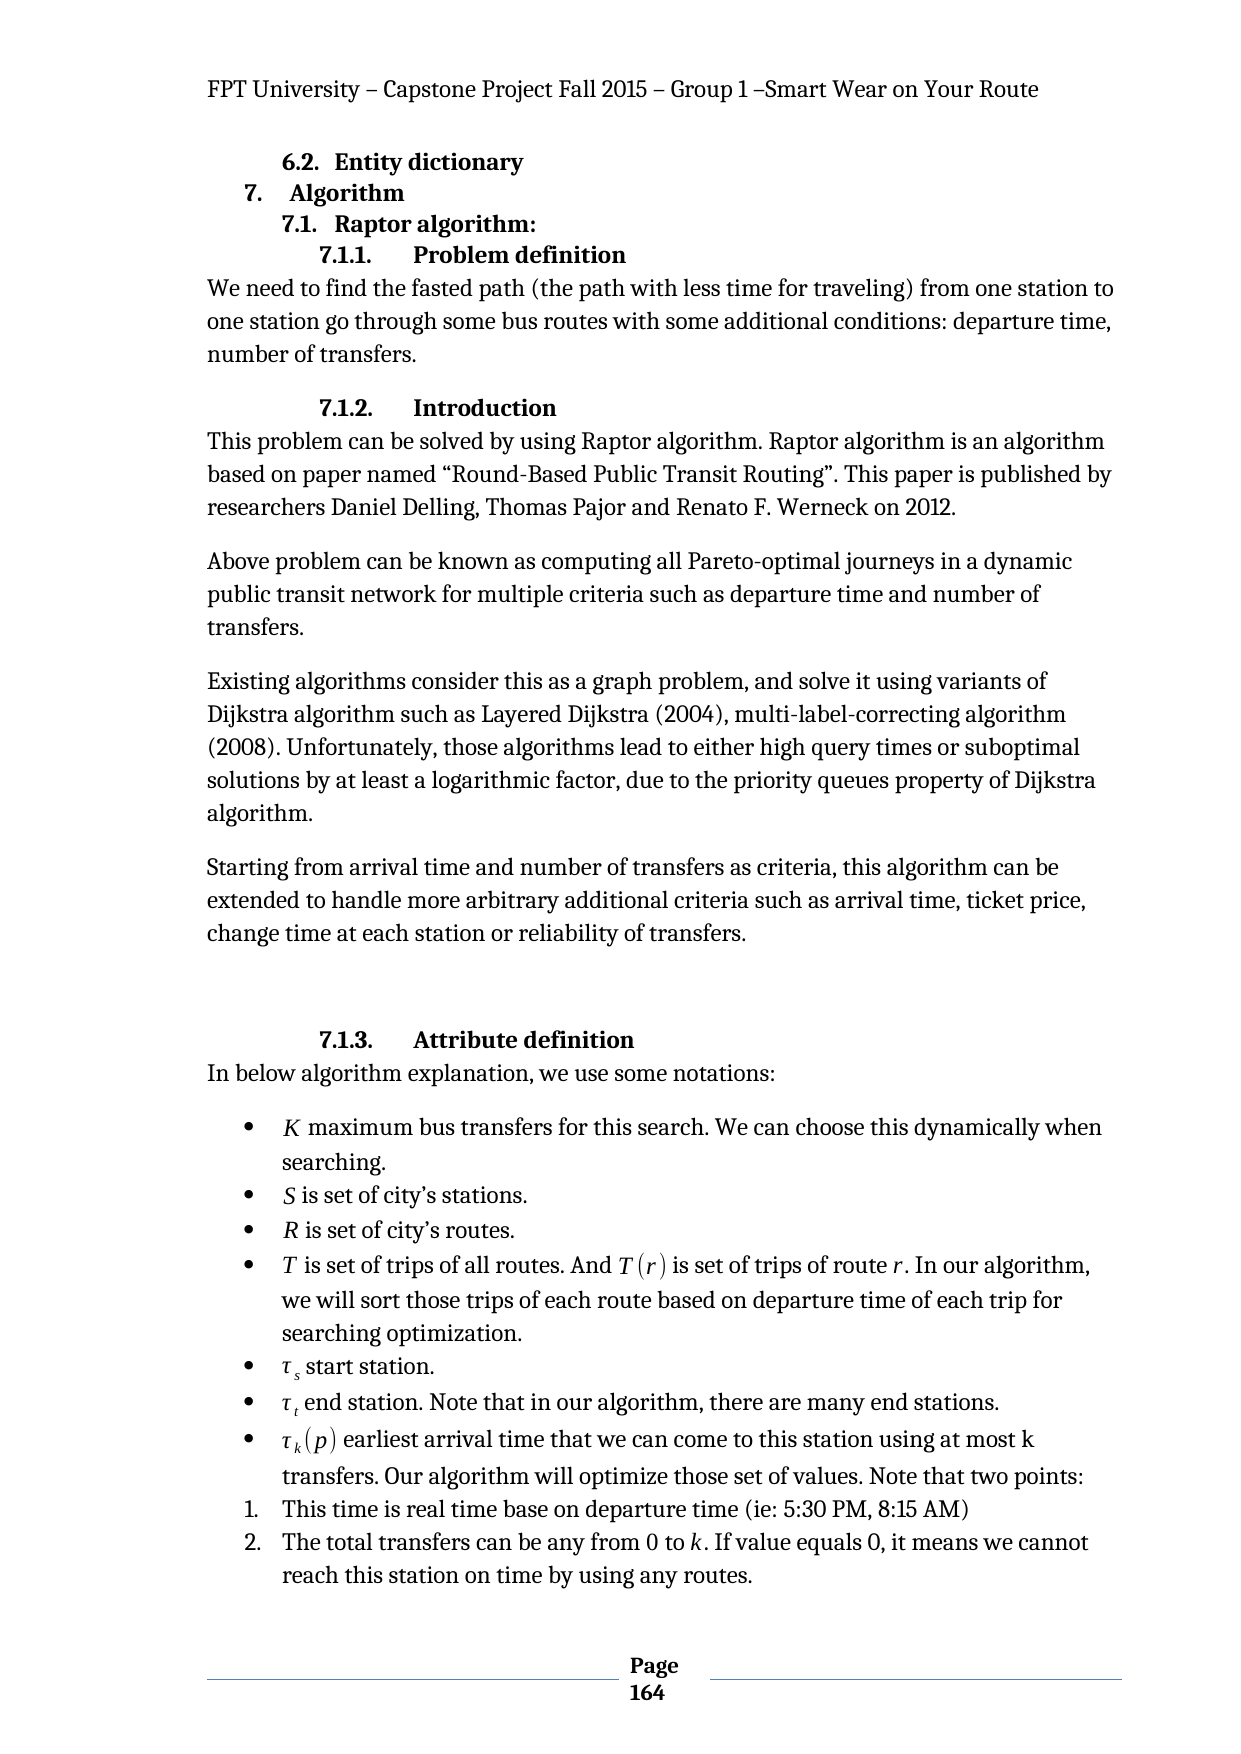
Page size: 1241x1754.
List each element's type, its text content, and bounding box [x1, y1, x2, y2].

list end station. Note that in our algorithm, there are many end stations. [244, 1388, 1122, 1420]
text Existing algorithms consider this as a graph problem, and solve it using variants of Dijkstra algorithm such as Layered Dijkstra (2004), multi-label-correcting algorithm (2008). Unfortunately, those algorithms lead to either high query times or suboptimal solutions by at least a logarithmic factor, due to the priority queues property of Dijkstra algorithm. [207, 667, 1122, 827]
subtitle Problem definition [319, 241, 1122, 269]
text We need to find the fasted path (the path with less time for traveling) from one station to one station go through some bus routes with some additional conditions: departure time, number of transfers. [207, 274, 1122, 369]
text In below algorithm explanation, we use some notations: [207, 1059, 1122, 1088]
list maximum bus transfers for this search. We can choose this dynamically when searching. [244, 1113, 1122, 1177]
subtitle Attribute definition [319, 1026, 1122, 1055]
text Starting from arrival time and number of transfers as criteria, this algorithm can be extended to handle more arbitrary additional criteria such as arrival time, ticket price, change time at each station or reliability of transfers. [207, 852, 1122, 947]
list earliest arrival time that we can come to this station using at most k transfers. Our algorithm will optimize those set of values. Note that two points: [244, 1425, 1122, 1490]
list The total transfers can be any from to . If value equals 0, it means we cannot reach this station on time by using any routes. [244, 1528, 1122, 1589]
text Above problem can be known as computing all Pareto-optimal journeys in a dynamic public transit network for multiple criteria such as departure time and number of transfers. [207, 547, 1122, 641]
subtitle Algorithm [244, 179, 1122, 207]
list is set of trips of all routes. And is set of trips of route . In our algorithm, we will sort those trips of each route based on departure time of each trip for searching optimization. [244, 1250, 1122, 1347]
list This time is real time base on departure time (ie: 5:30 PM, 8:15 AM) [244, 1494, 1122, 1523]
subtitle Entity dictionary [282, 148, 1122, 176]
text This problem can be solved by using Raptor algorithm. Raptor algorithm is an algorithm based on paper named “Round-Based Public Transit Routing”. This paper is published by researchers Daniel Delling, Thomas Pajor and Renato F. Werneck on 2012. [207, 427, 1122, 522]
list is set of city’s stations. [244, 1181, 1122, 1211]
subtitle Introduction [319, 394, 1122, 422]
list is set of city’s routes. [244, 1216, 1122, 1246]
subtitle Raptor algorithm: [282, 210, 1122, 238]
list start station. [244, 1352, 1122, 1384]
